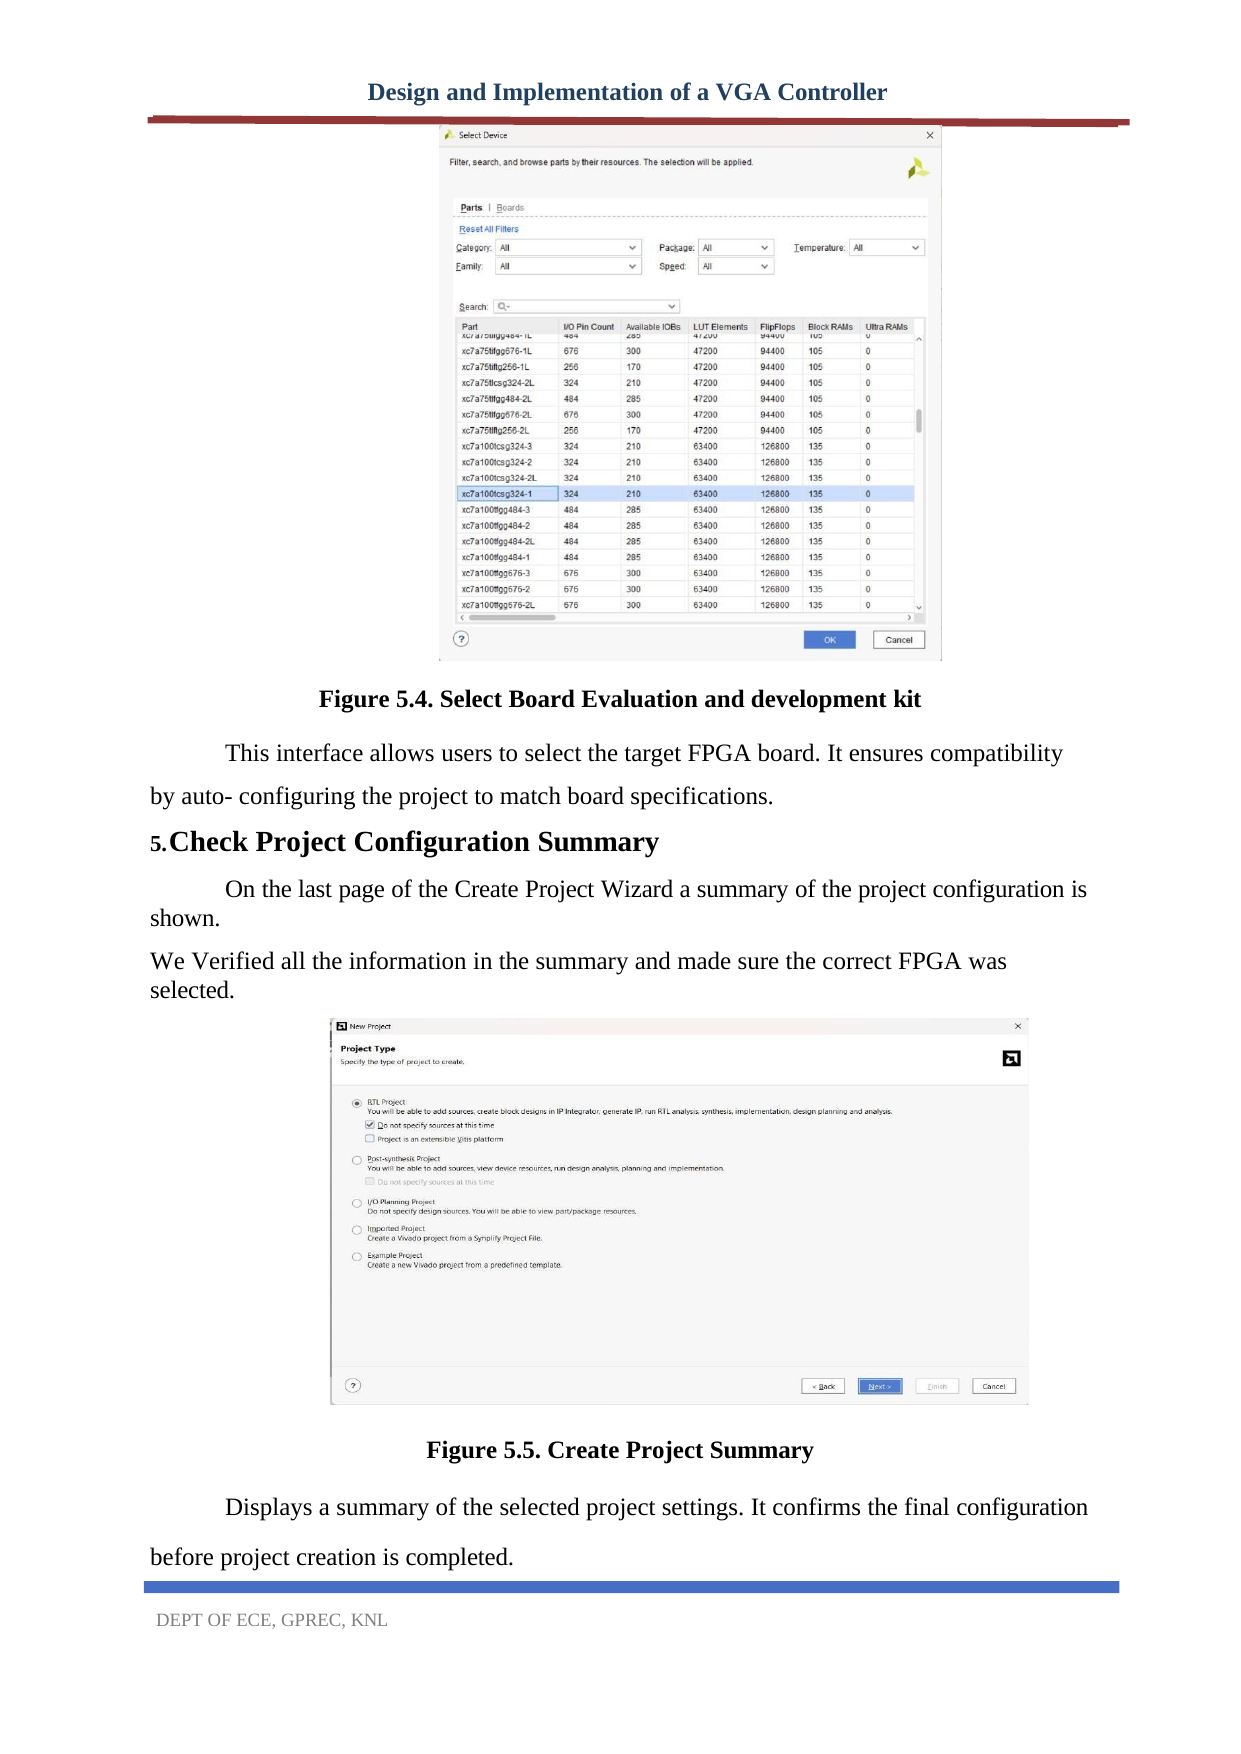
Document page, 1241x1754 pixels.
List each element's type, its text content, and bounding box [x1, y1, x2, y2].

text This interface allows users to select the target FPGA board. It ensures compatibility by auto- configuring the project to match board specifications. [150, 738, 1090, 810]
subtitle Figure 5.4. Select Board Evaluation and development kit [150, 684, 1090, 713]
picture [439, 125, 942, 661]
text before project creation is completed. [150, 1542, 1090, 1571]
subtitle Check Project Configuration Summary [150, 824, 1090, 858]
text Displays a summary of the selected project settings. It confirms the final configuration [150, 1492, 1090, 1521]
picture [329, 1018, 1029, 1405]
text On the last page of the Create Project Wizard a summary of the project configuration is shown. [150, 874, 1090, 932]
subtitle Figure 5.5. Create Project Summary [150, 1435, 1090, 1463]
text We Verified all the information in the summary and made sure the correct FPGA was selected. [150, 946, 1090, 1004]
